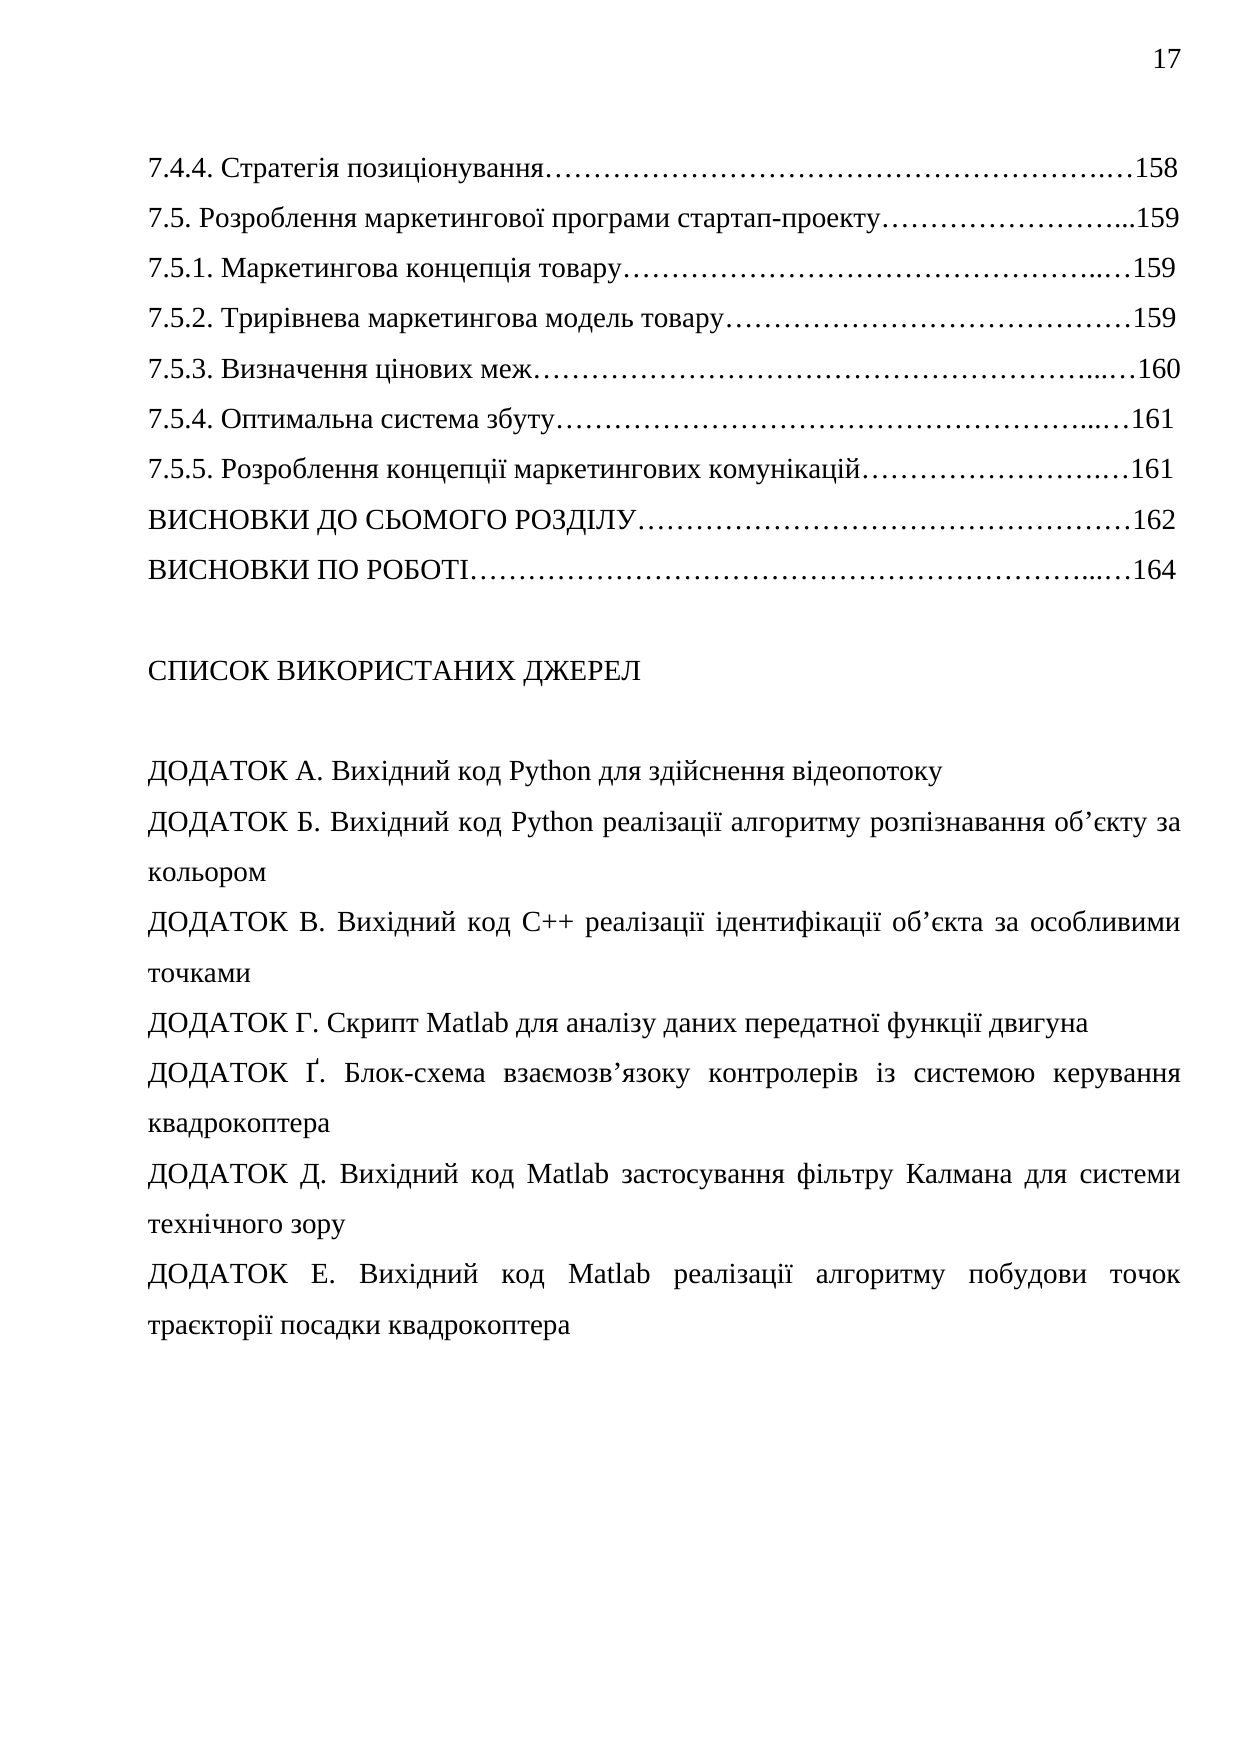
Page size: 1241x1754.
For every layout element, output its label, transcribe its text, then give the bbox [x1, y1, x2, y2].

text ДОДАТОК А. Вихідний код Python для здійснення відеопотоку [148, 753, 1181, 787]
text 7.5.4. Оптимальна система збуту………………………………………………...…161 [148, 401, 1181, 435]
text ВИСНОВКИ ПО РОБОТІ………………………………………………………...…164 [148, 552, 1181, 586]
text 7.5.5. Розроблення концепції маркетингових комунікацій…………………….…161 [148, 452, 1181, 485]
text ДОДАТОК Г. Скрипт Matlab для аналізу даних передатної функції двигуна [148, 1005, 1181, 1038]
text 7.5.2. Трирівнева маркетингова модель товару……………………………………159 [148, 301, 1181, 334]
text ДОДАТОК Ґ. Блок-схема взаємозв’язоку контролерів із системою керування квадрокоптера [148, 1055, 1181, 1139]
text ДОДАТОК В. Вихідний код С++ реалізації ідентифікації об’єкта за особливими точками [148, 904, 1181, 988]
text 7.5.3. Визначення цінових меж…………………………………………………...…160 [148, 351, 1181, 384]
text ДОДАТОК Б. Вихідний код Python реалізації алгоритму розпізнавання об’єкту за кольором [148, 804, 1181, 888]
text 7.5.1. Маркетингова концепція товару…………………………………………..…159 [148, 250, 1181, 284]
text 7.5. Розроблення маркетингової програми стартап-проекту……………………...159 [148, 200, 1181, 233]
text ВИСНОВКИ ДО СЬОМОГО РОЗДІЛУ……………………………………………162 [148, 502, 1181, 535]
text 7.4.4. Стратегія позиціонування………………………………………………….…158 [148, 150, 1181, 183]
text ДОДАТОК Е. Вихідний код Matlab реалізації алгоритму побудови точок траєкторії посадки квадрокоптера [148, 1257, 1181, 1340]
text СПИСОК ВИКОРИСТАНИХ ДЖЕРЕЛ [148, 653, 1168, 686]
text ДОДАТОК Д. Вихідний код Matlab застосування фільтру Калмана для системи технічного зору [148, 1156, 1181, 1240]
